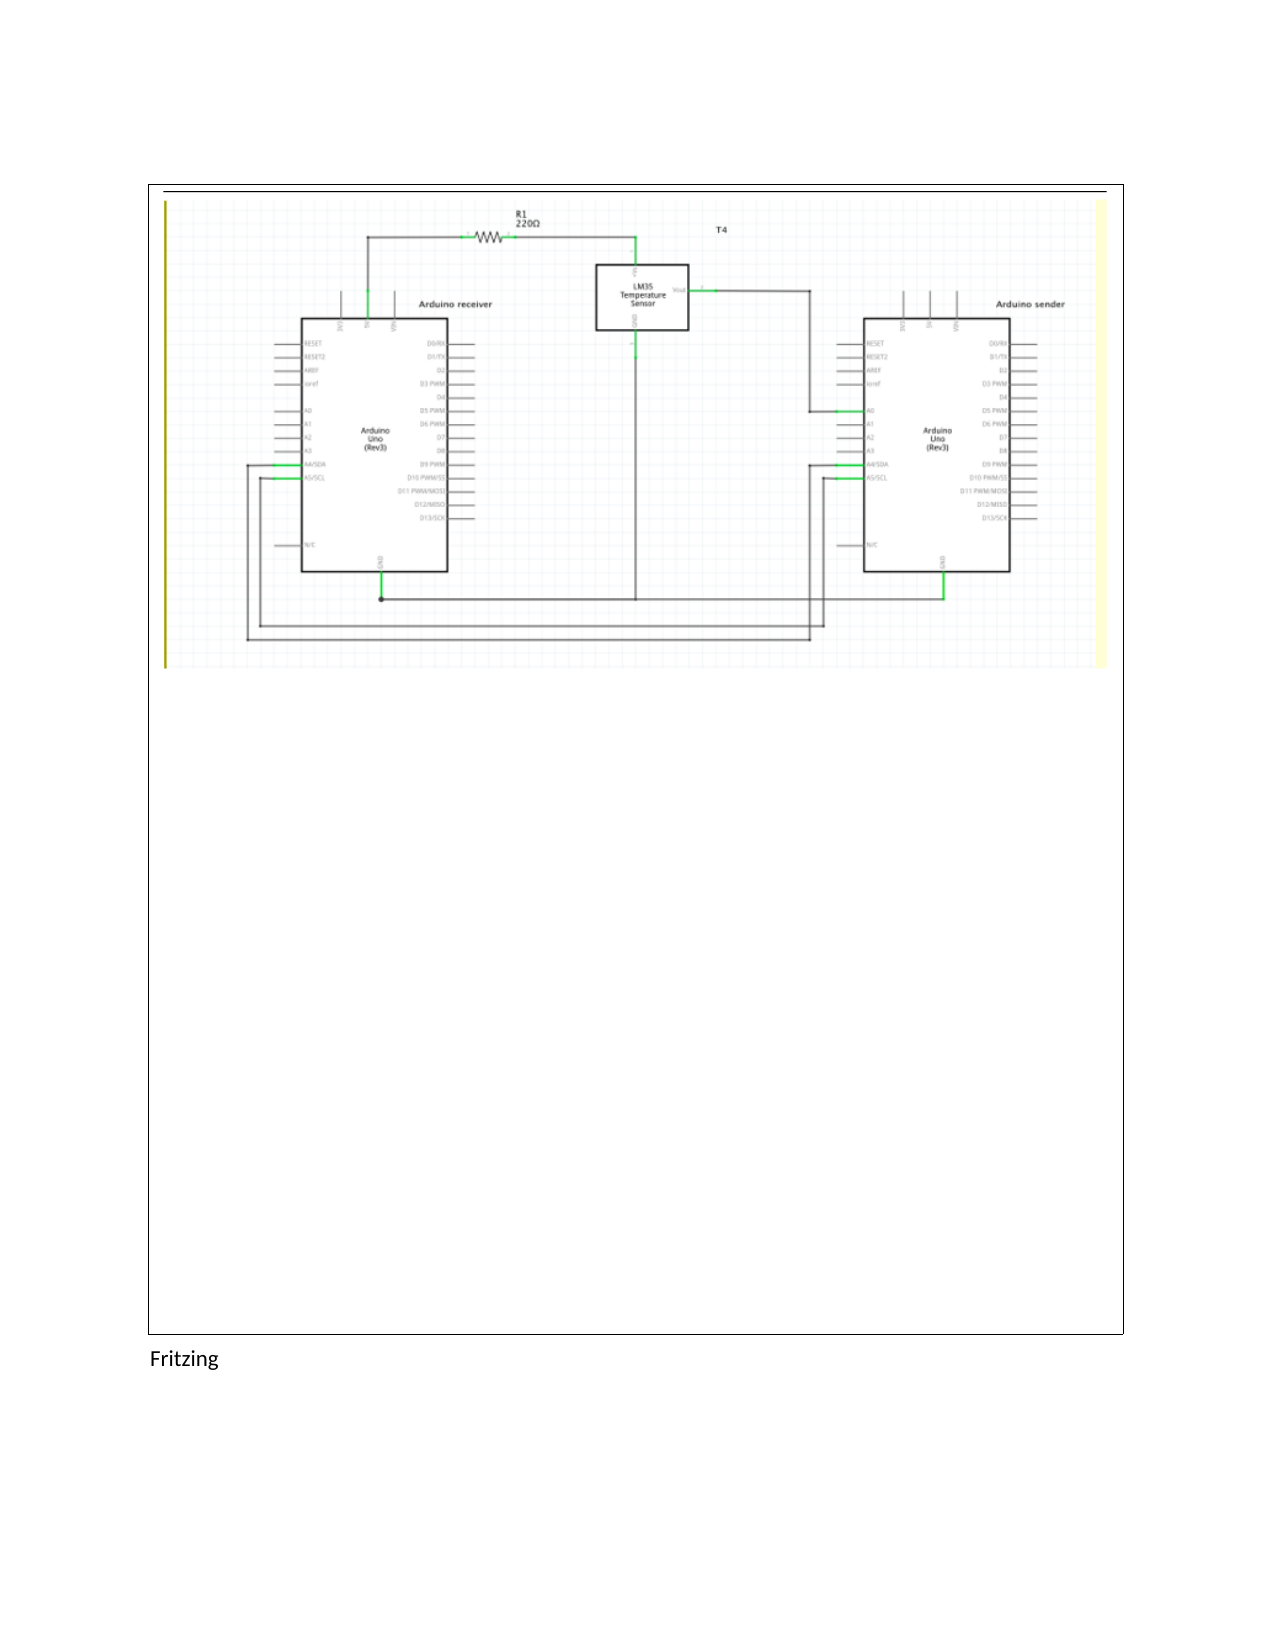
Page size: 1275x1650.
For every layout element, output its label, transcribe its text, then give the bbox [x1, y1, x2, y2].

picture [163, 191, 1107, 681]
